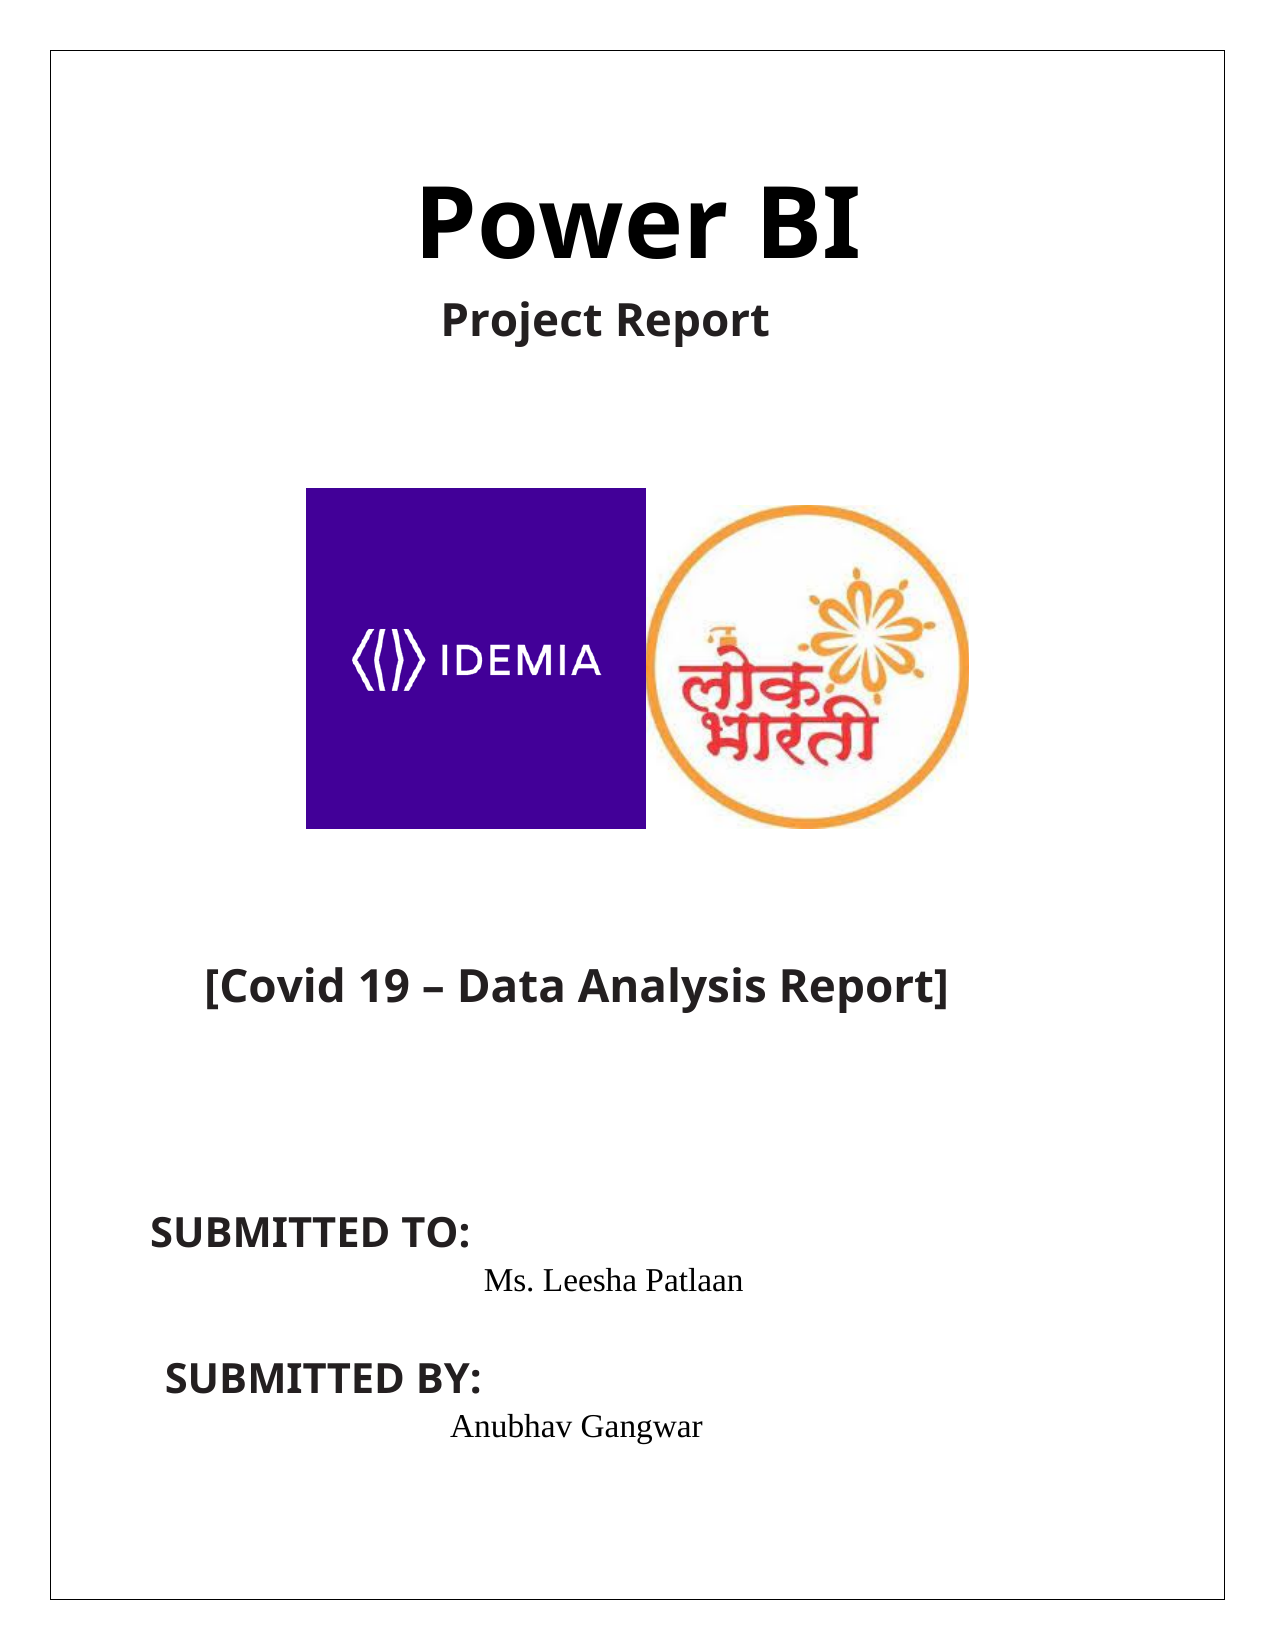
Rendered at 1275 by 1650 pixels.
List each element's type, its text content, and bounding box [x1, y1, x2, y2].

text SUBMITTED BY: [164, 1349, 989, 1406]
text Project Report [150, 287, 989, 350]
picture [306, 488, 969, 829]
text Anubhav Gangwar [164, 1406, 989, 1444]
text Ms. Leesha Patlaan [150, 1260, 989, 1298]
text [Covid 19 – Data Analysis Report] [164, 953, 989, 1016]
text Power BI [150, 151, 1125, 287]
text SUBMITTED TO: [150, 1203, 989, 1260]
